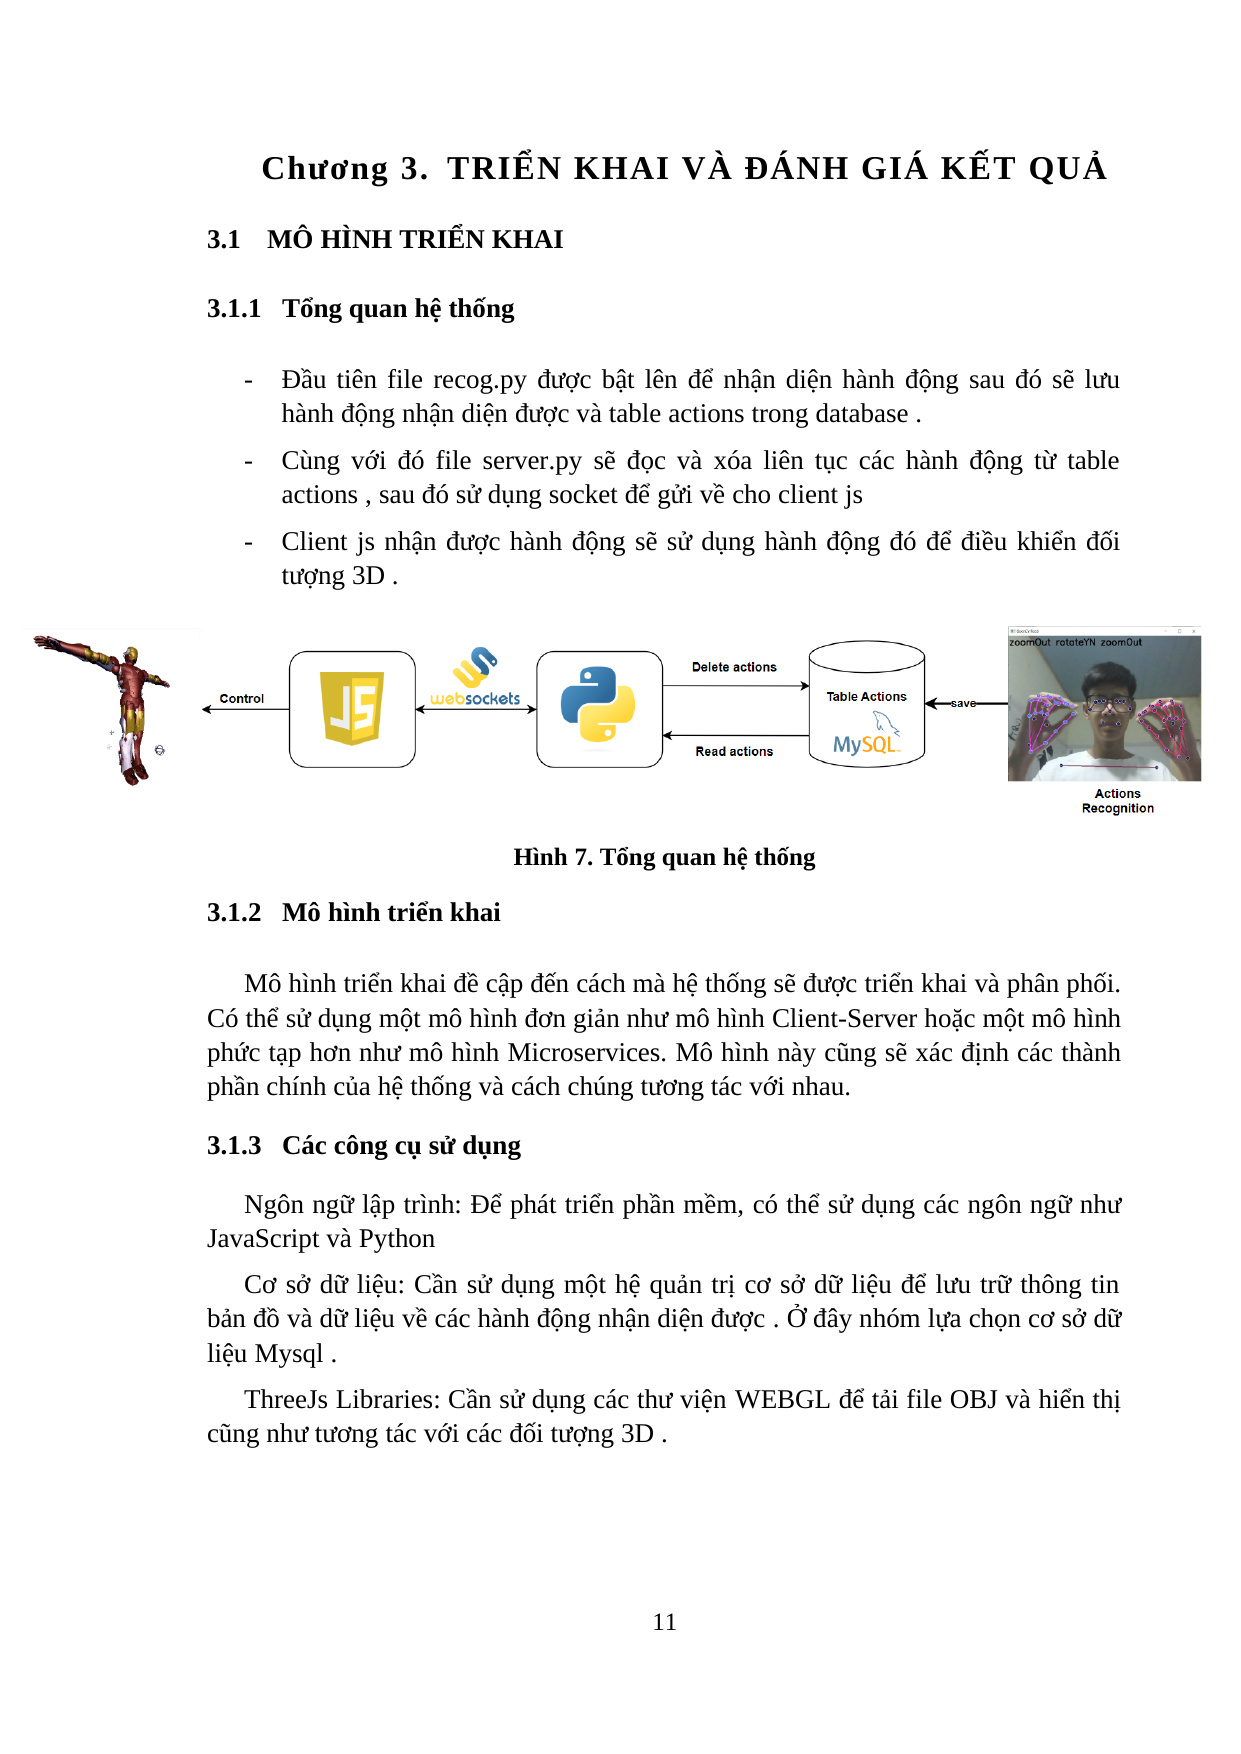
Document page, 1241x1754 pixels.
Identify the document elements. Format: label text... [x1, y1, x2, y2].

subtitle Tổng quan hệ thống [207, 292, 1122, 323]
subtitle Mô hình triển khai [207, 896, 1122, 927]
list Cùng với đó file server.py sẽ đọc và xóa liên tục các hành động từ table actions , sau đó sử dụng socket để gửi về cho client js [244, 444, 1122, 509]
text ThreeJs Libraries: Cần sử dụng các thư viện WEBGL để tải file OBJ và hiển thị cũng như tương tác với các đối tượng 3D . [207, 1383, 1122, 1449]
picture [19, 605, 1227, 827]
text Mô hình triển khai đề cập đến cách mà hệ thống sẽ được triển khai và phân phối. Có thể sử dụng một mô hình đơn giản như mô hình Client-Server hoặc một mô hình phức tạp hơn như mô hình Microservices. Mô hình này cũng sẽ xác định các thành phần chính của hệ thống và cách chúng tương tác với nhau. [207, 968, 1122, 1101]
subtitle Các công cụ sử dụng [207, 1129, 1122, 1160]
text Ngôn ngữ lập trình: Để phát triển phần mềm, có thể sử dụng các ngôn ngữ như JavaScript và Python [207, 1188, 1122, 1253]
subtitle TRIỂN KHAI VÀ ĐÁNH GIÁ KẾT QUẢ [246, 148, 1122, 186]
text Cơ sở dữ liệu: Cần sử dụng một hệ quản trị cơ sở dữ liệu để lưu trữ thông tin bản đồ và dữ liệu về các hành động nhận diện được . Ở đây nhóm lựa chọn cơ sở dữ liệu Mysql . [207, 1269, 1122, 1368]
list Đầu tiên file recog.py được bật lên để nhận diện hành động sau đó sẽ lưu hành động nhận diện được và table actions trong database . [244, 364, 1122, 429]
text Hình 7. Tổng quan hệ thống [207, 842, 1122, 871]
subtitle MÔ HÌNH TRIỂN KHAI [207, 224, 1122, 255]
list Client js nhận được hành động sẽ sử dụng hành động đó để điều khiển đối tượng 3D . [244, 525, 1122, 590]
